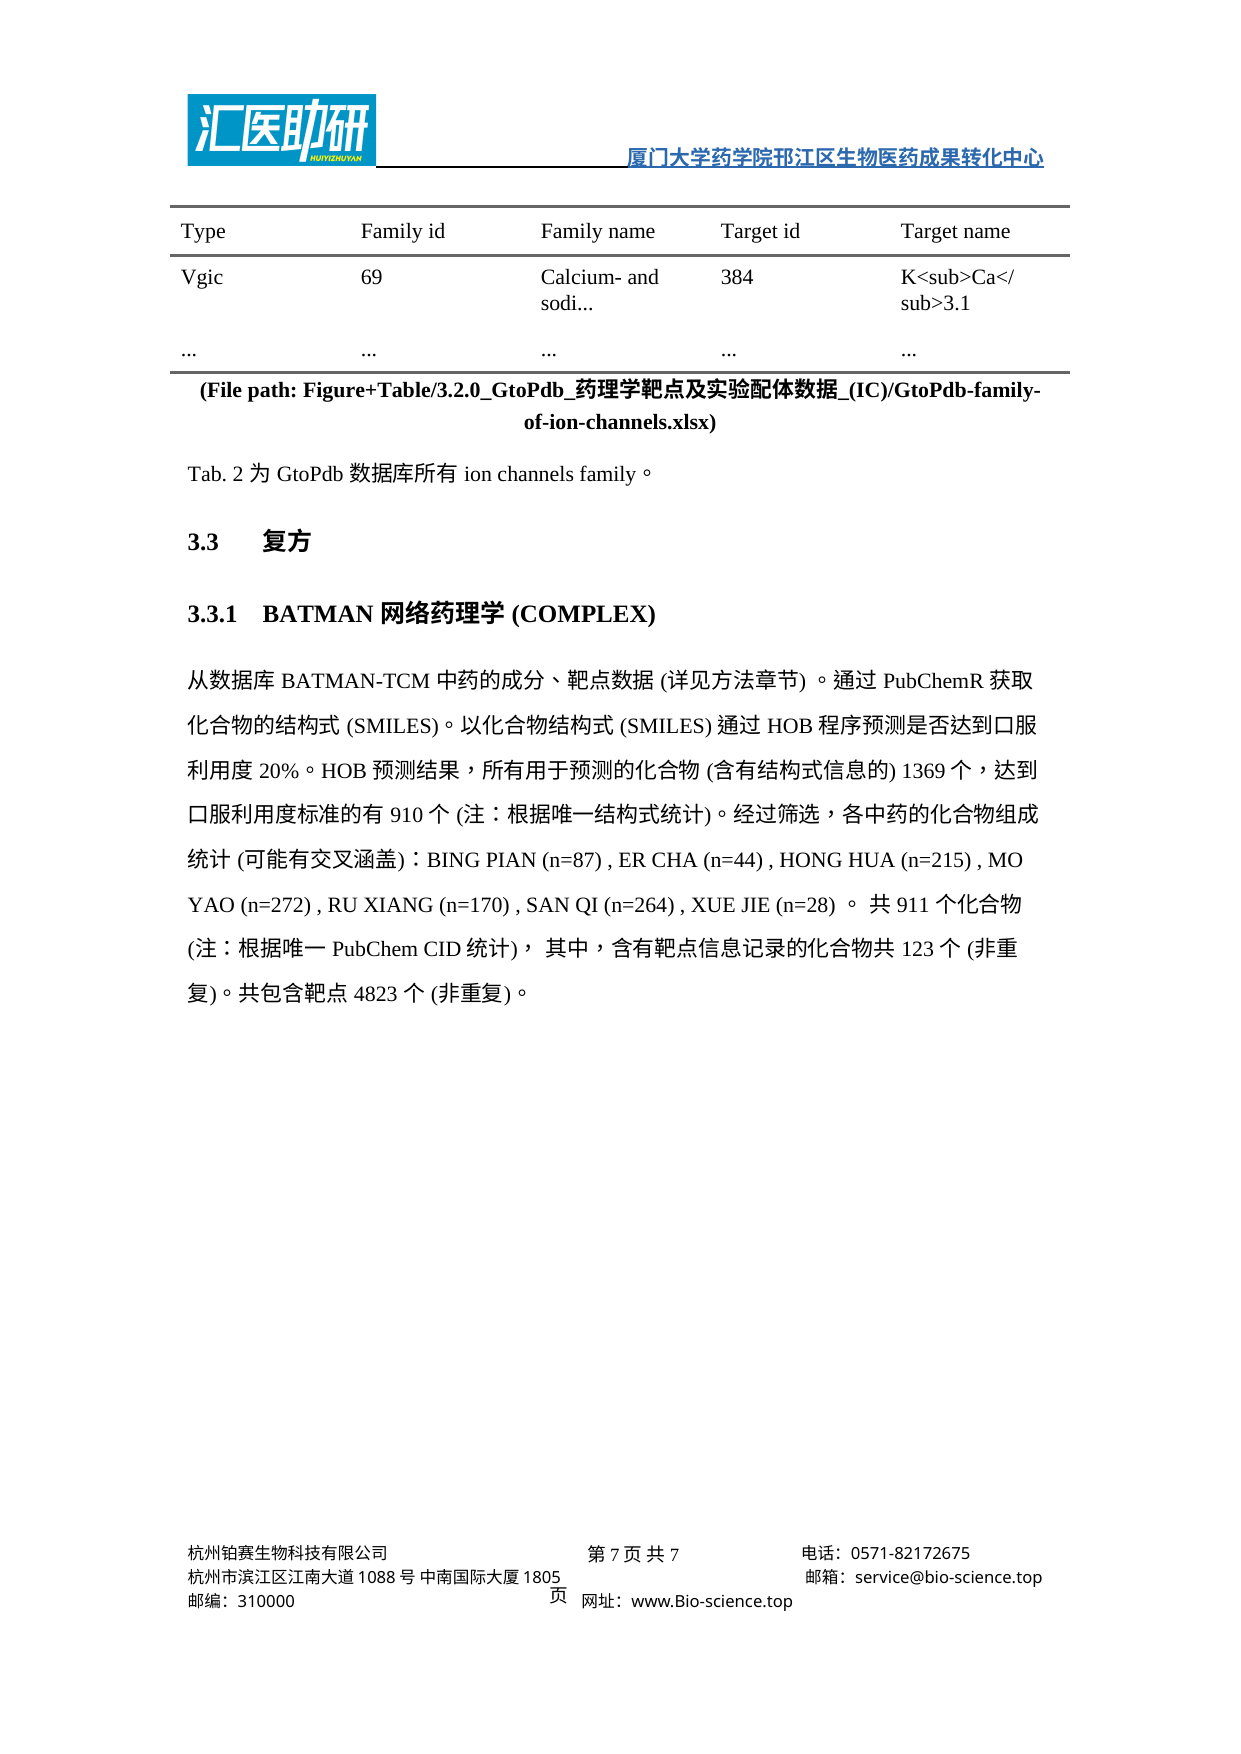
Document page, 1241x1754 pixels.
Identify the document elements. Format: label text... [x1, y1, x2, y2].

table_header Target id [710, 208, 890, 254]
subtitle 3.3 复方 [187, 523, 1053, 558]
table_cell ... [170, 325, 350, 371]
picture [204, 106, 210, 114]
picture [210, 106, 243, 150]
table_header Family name [530, 208, 710, 254]
subtitle 3.3.1 BATMAN 网络药理学 (COMPLEX) [187, 595, 1053, 629]
table_cell Vgic [170, 257, 350, 325]
table_cell 384 [710, 257, 890, 325]
table_header Family id [350, 208, 530, 254]
table_header Type [170, 208, 350, 254]
picture [243, 106, 284, 150]
table_cell Calcium- and sodi... [530, 257, 710, 325]
table_cell ... [350, 325, 530, 371]
table_cell ... [710, 325, 890, 371]
text 从数据库 BATMAN-TCM 中药的成分、靶点数据 (详见方法章节) 。通过 PubChemR 获取化合物的结构式 (SMILES)。以化合物结构式 (SMILES) 通过 HOB 程序预测是否达到口服利用度 20%。HOB 预测结果，所有用于预测的化合物 (含有结构式信息的) 1369 个，达到口服利用度标准的有 910 个 (注：根据唯一结构式统计)。经过筛选，各中药的化合物组成统计 (可能有交叉涵盖)：BING PIAN (n=87) , ER CHA (n=44) , HONG HUA (n=215) , MO YAO (n=272) , RU XIANG (n=170) , SAN QI (n=264) , XUE JIE (n=28) 。 共 911 个化合物 (注：根据唯一 PubChem CID 统计)， 其中，含有靶点信息记录的化合物共 123 个 (非重复)。共包含靶点 4823 个 (非重复)。 [187, 665, 1053, 1008]
table_cell ... [890, 325, 1070, 371]
text Tab. 2 为 GtoPdb 数据库所有 ion channels family。 [187, 458, 1053, 488]
table_cell ... [530, 325, 710, 371]
table_cell K<sub>Ca</sub>3.1 [890, 257, 1070, 325]
table_cell 69 [350, 257, 530, 325]
picture [327, 106, 368, 150]
picture [196, 131, 208, 150]
text (File path: Figure+Table/3.2.0_GtoPdb_药理学靶点及实验配体数据_(IC)/GtoPdb-family-of-ion-channels.xlsx) [187, 374, 1053, 434]
picture [282, 99, 327, 161]
table_header Target name [890, 208, 1070, 254]
picture [201, 118, 208, 127]
